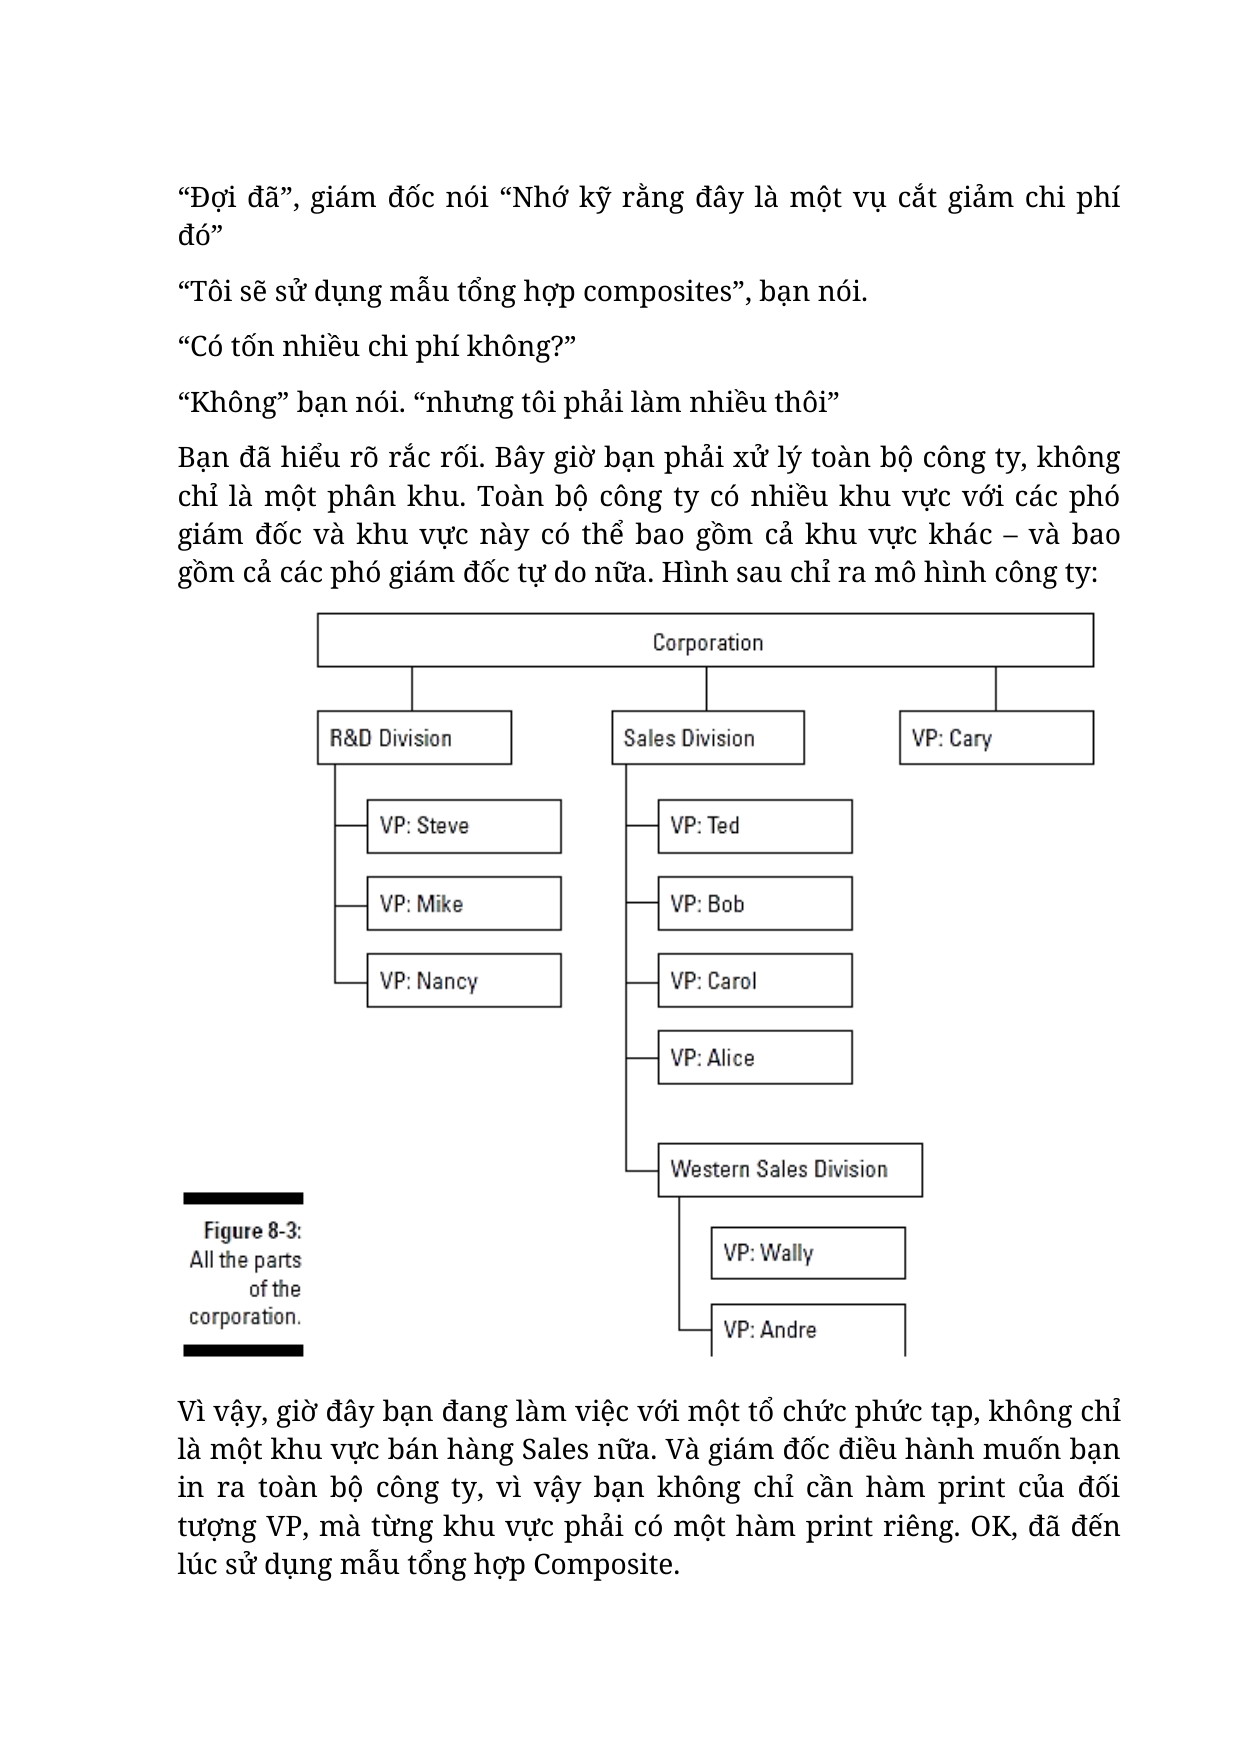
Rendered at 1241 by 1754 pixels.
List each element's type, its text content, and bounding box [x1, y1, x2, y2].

text “Có tốn nhiều chi phí không?” [177, 327, 1122, 365]
text Bạn đã hiểu rõ rắc rối. Bây giờ bạn phải xử lý toàn bộ công ty, không chỉ là một phân khu. Toàn bộ công ty có nhiều khu vực với các phó giám đốc và khu vực này có thể bao gồm cả khu vực khác – và bao gồm cả các phó giám đốc tự do nữa. Hình sau chỉ ra mô hình công ty: [177, 438, 1122, 591]
text Vì vậy, giờ đây bạn đang làm việc với một tổ chức phức tạp, không chỉ là một khu vực bán hàng Sales nữa. Và giám đốc điều hành muốn bạn in ra toàn bộ công ty, vì vậy bạn không chỉ cần hàm print của đối tượng VP, mà từng khu vực phải có một hàm print riêng. OK, đã đến lúc sử dụng mẫu tổng hợp Composite. [177, 1391, 1122, 1583]
picture [177, 608, 1129, 1374]
text “Tôi sẽ sử dụng mẫu tổng hợp composites”, bạn nói. [177, 271, 1122, 309]
text “Không” bạn nói. “nhưng tôi phải làm nhiều thôi” [177, 382, 1122, 420]
text “Đợi đã”, giám đốc nói “Nhớ kỹ rằng đây là một vụ cắt giảm chi phí đó” [177, 177, 1122, 254]
